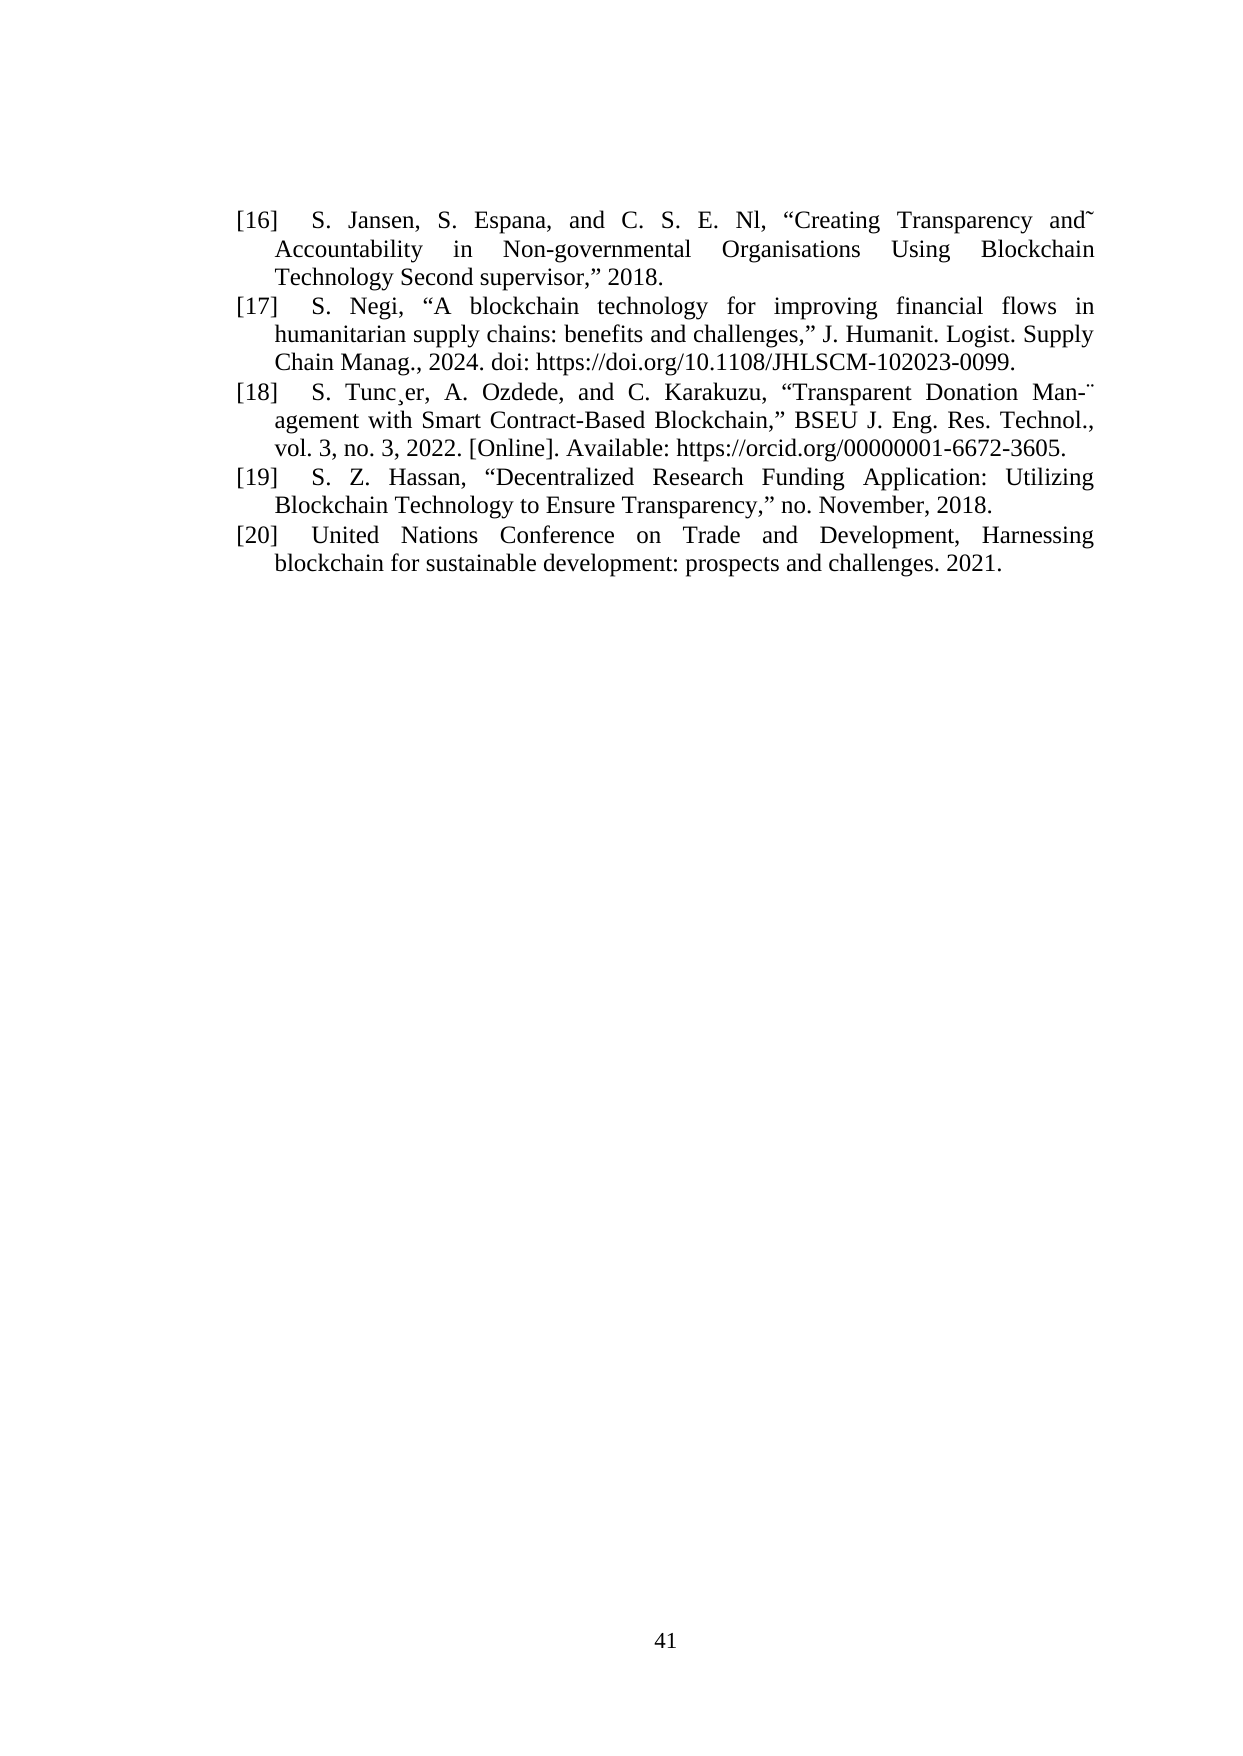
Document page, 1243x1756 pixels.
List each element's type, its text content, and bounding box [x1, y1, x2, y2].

list S. Z. Hassan, “Decentralized Research Funding Application: Utilizing Blockchain Technology to Ensure Transparency,” no. November, 2018. [236, 463, 1095, 519]
list S. Negi, “A blockchain technology for improving financial flows in humanitarian supply chains: benefits and challenges,” J. Humanit. Logist. Supply Chain Manag., 2024. doi: https://doi.org/10.1108/JHLSCM-102023-0099. [236, 292, 1095, 376]
list United Nations Conference on Trade and Development, Harnessing blockchain for sustainable development: prospects and challenges. 2021. [236, 521, 1095, 577]
list S. Jansen, S. Espana, and C. S. E. Nl, “Creating Transparency and˜ Accountability in Non-governmental Organisations Using Blockchain Technology Second supervisor,” 2018. [236, 207, 1095, 290]
list S. Tunc¸er, A. Ozdede, and C. Karakuzu, “Transparent Donation Man-¨ agement with Smart Contract-Based Blockchain,” BSEU J. Eng. Res. Technol., vol. 3, no. 3, 2022. [Online]. Available: https://orcid.org/00000001-6672-3605. [236, 378, 1095, 461]
